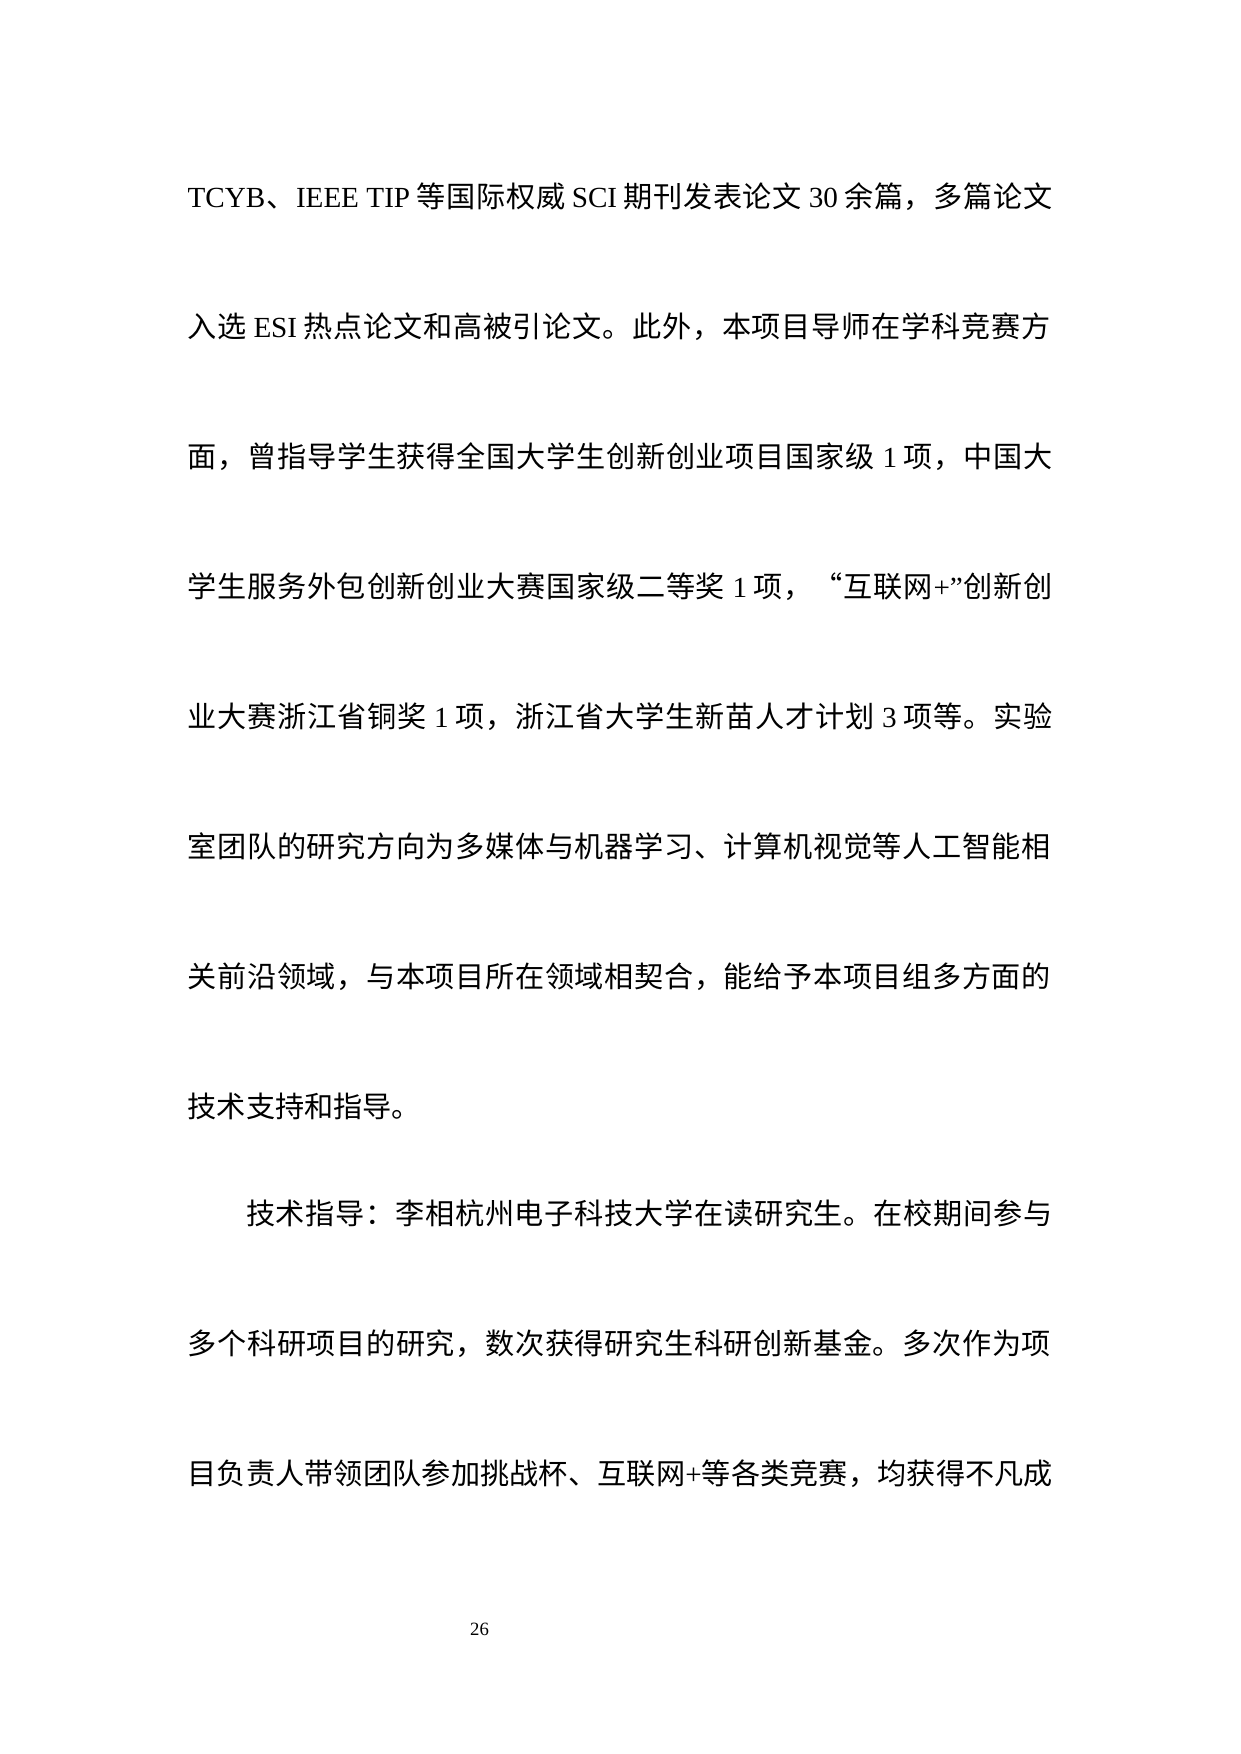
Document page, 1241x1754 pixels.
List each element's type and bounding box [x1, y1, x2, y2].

text [187, 162, 1053, 1137]
text [187, 1179, 1053, 1504]
